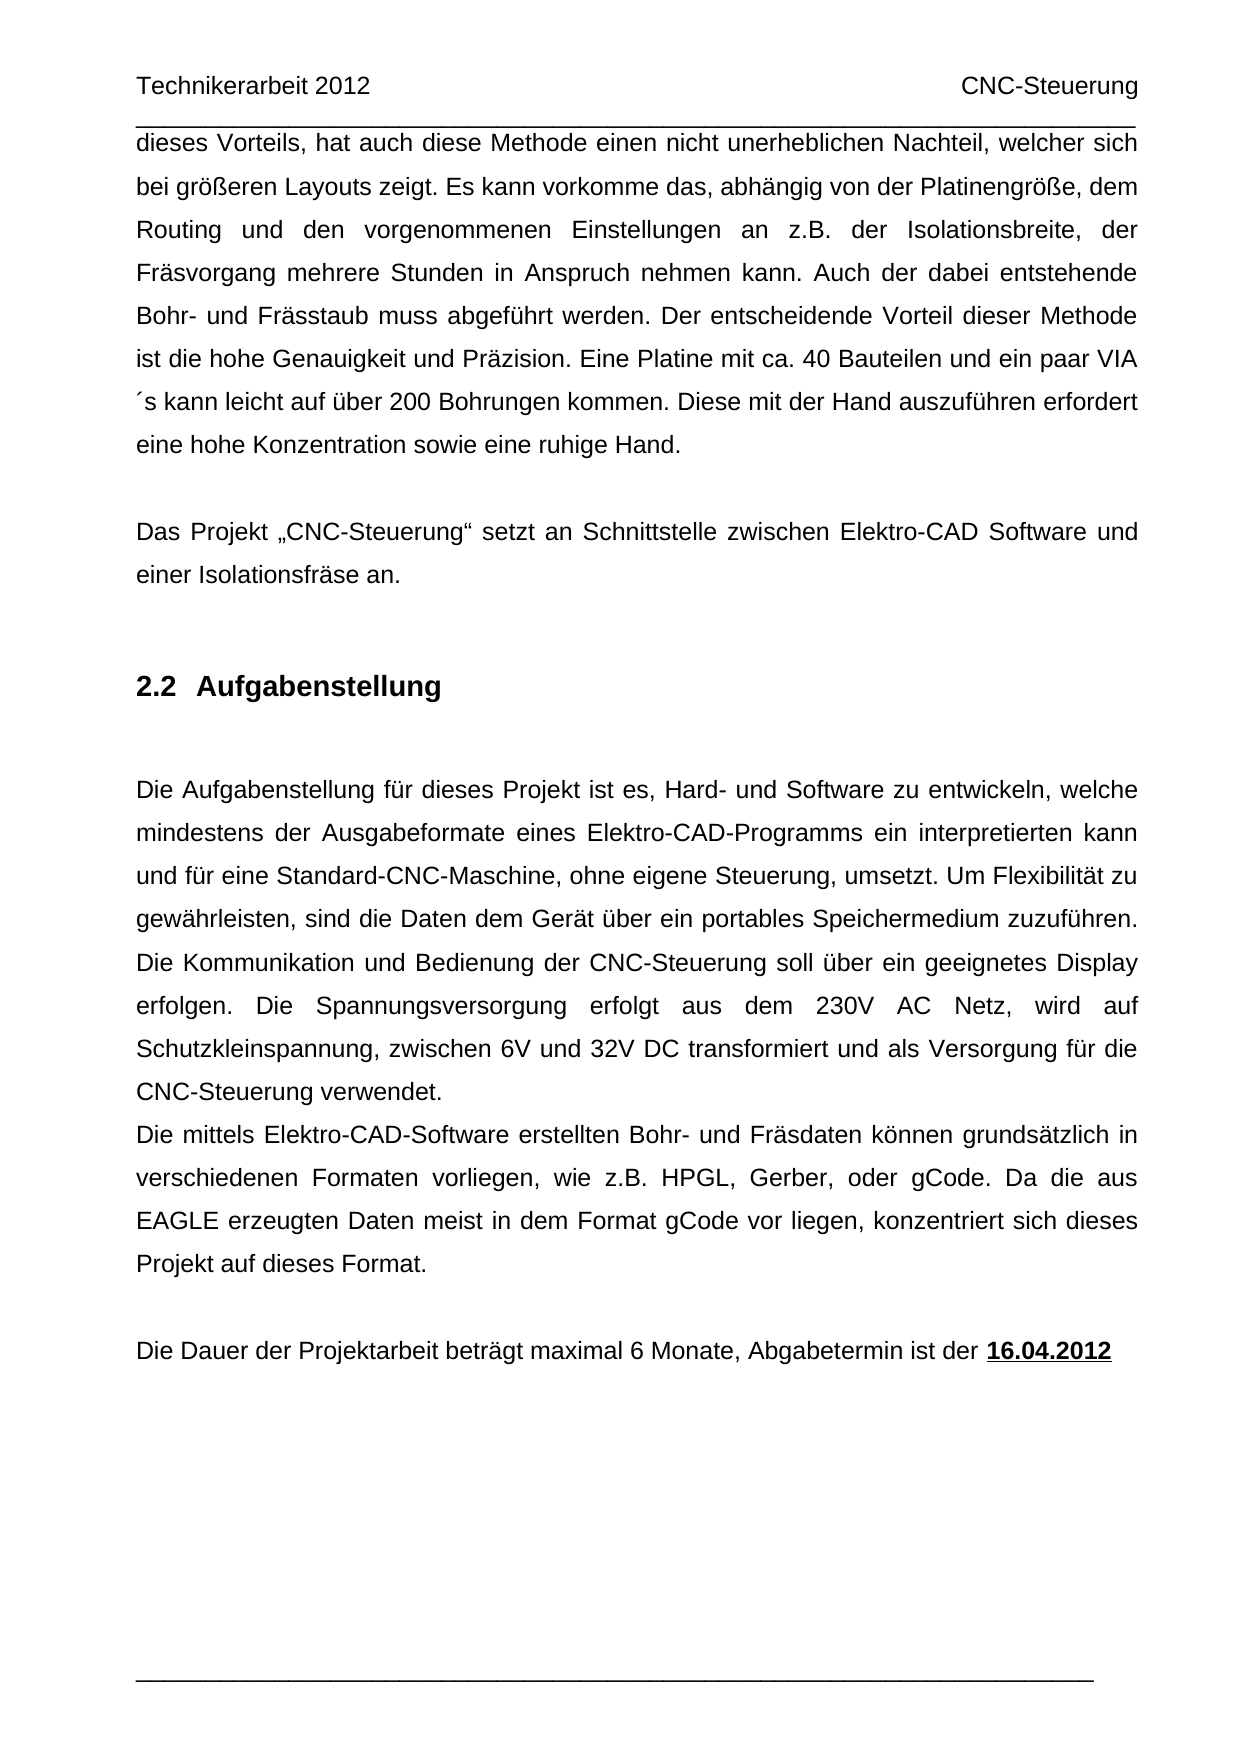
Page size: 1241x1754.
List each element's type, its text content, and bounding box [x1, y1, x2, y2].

text Die mittels Elektro-CAD-Software erstellten Bohr- und Fräsdaten können grundsätzlich in verschiedenen Formaten vorliegen, wie z.B. HPGL, Gerber, oder gCode. Da die aus EAGLE erzeugten Daten meist in dem Format gCode vor liegen, konzentriert sich dieses Projekt auf dieses Format. [136, 1120, 1140, 1278]
text Das Projekt „CNC-Steuerung“ setzt an Schnittstelle zwischen Elektro-CAD Software und einer Isolationsfräse an. [136, 516, 1140, 588]
text Die Dauer der Projektarbeit beträgt maximal 6 Monate, Abgabetermin ist der 16.04.2012 [136, 1336, 1140, 1364]
subtitle Aufgabenstellung [136, 669, 1140, 703]
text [136, 128, 1140, 459]
text Die Aufgabenstellung für dieses Projekt ist es, Hard- und Software zu entwickeln, welche mindestens der Ausgabeformate eines Elektro-CAD-Programms ein interpretierten kann und für eine Standard-CNC-Maschine, ohne eigene Steuerung, umsetzt. Um Flexibilität zu gewährleisten, sind die Daten dem Gerät über ein portables Speichermedium zuzuführen. Die Kommunikation und Bedienung der CNC-Steuerung soll über ein geeignetes Display erfolgen. Die Spannungsversorgung erfolgt aus dem 230V AC Netz, wird auf Schutzkleinspannung, zwischen 6V und 32V DC transformiert und als Versorgung für die CNC-Steuerung verwendet. [136, 775, 1140, 1106]
